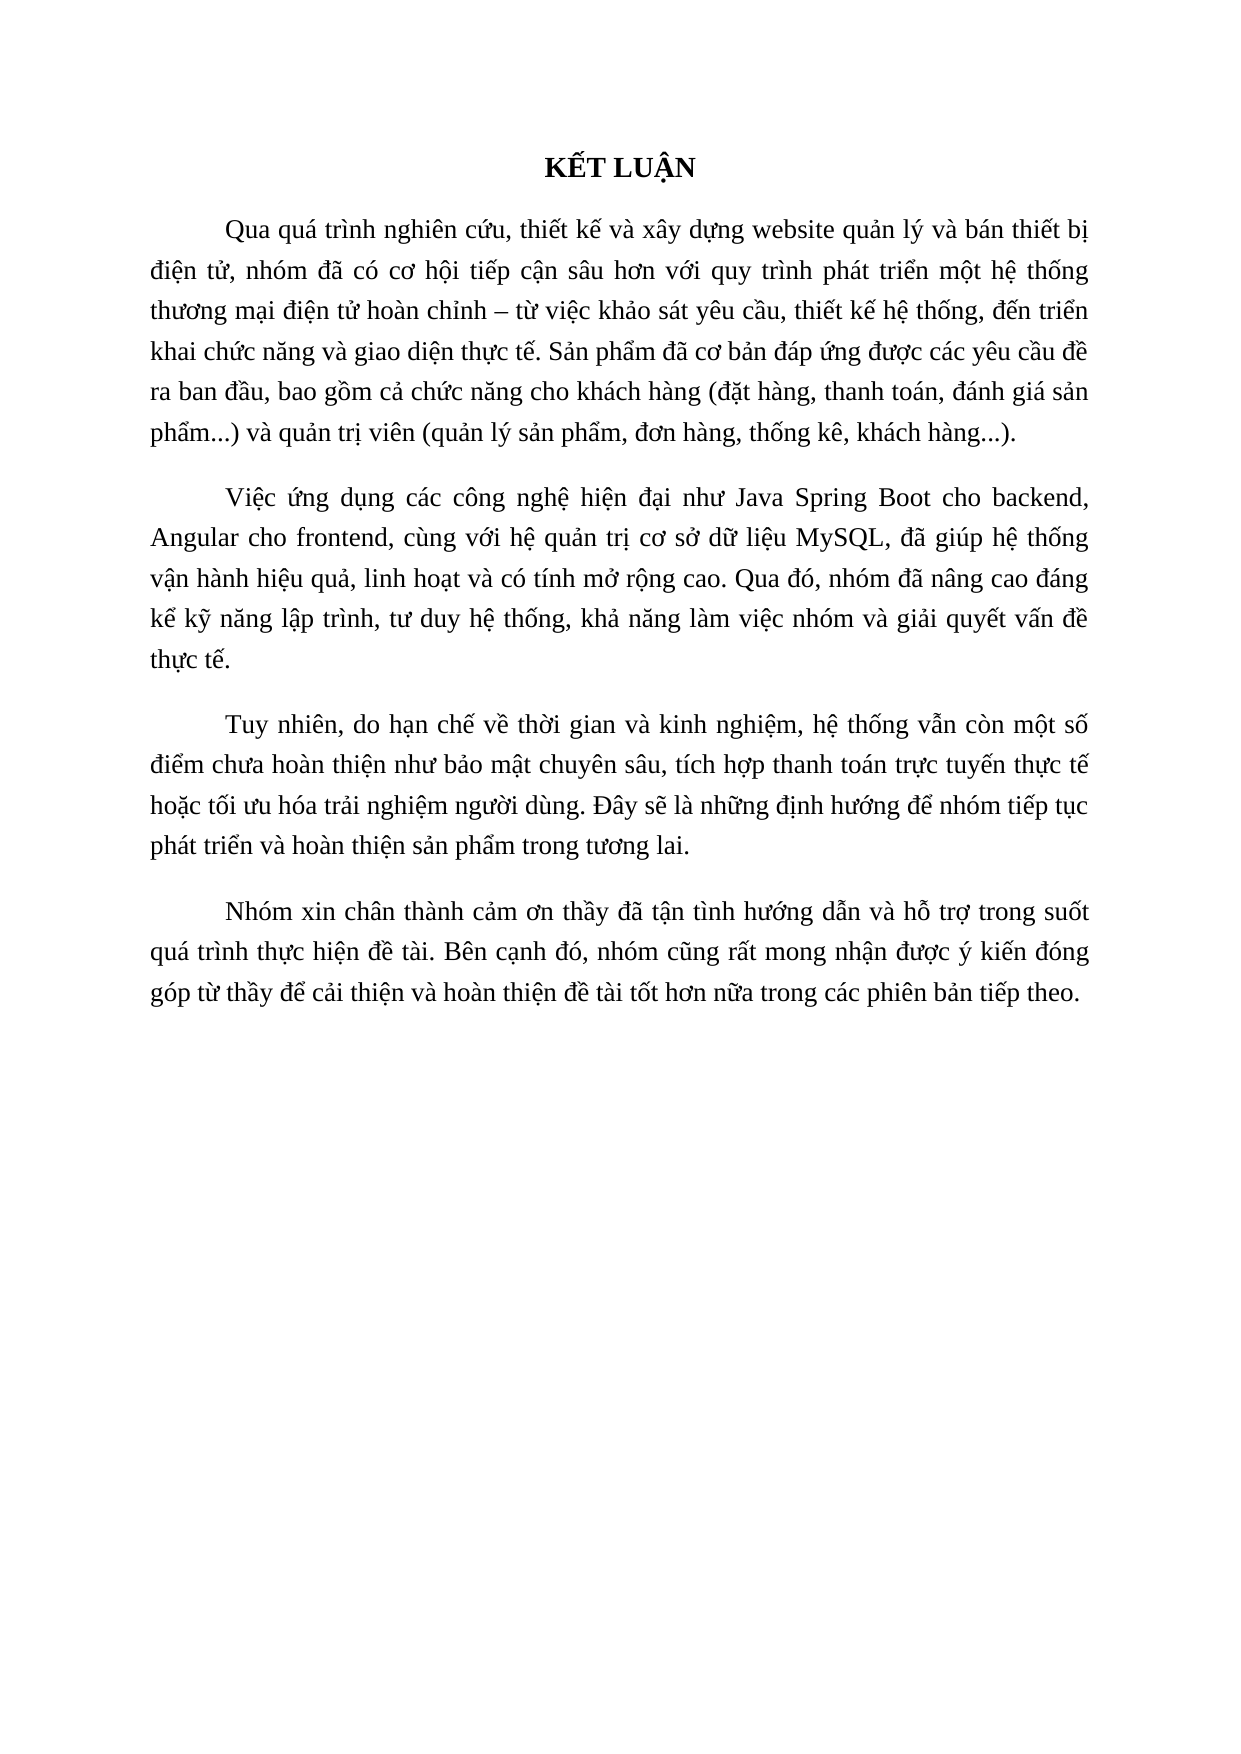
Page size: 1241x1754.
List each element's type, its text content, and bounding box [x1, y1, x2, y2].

text Nhóm xin chân thành cảm ơn thầy đã tận tình hướng dẫn và hỗ trợ trong suốt quá trình thực hiện đề tài. Bên cạnh đó, nhóm cũng rất mong nhận được ý kiến đóng góp từ thầy để cải thiện và hoàn thiện đề tài tốt hơn nữa trong các phiên bản tiếp theo. [150, 895, 1090, 1007]
text Tuy nhiên, do hạn chế về thời gian và kinh nghiệm, hệ thống vẫn còn một số điểm chưa hoàn thiện như bảo mật chuyên sâu, tích hợp thanh toán trực tuyến thực tế hoặc tối ưu hóa trải nghiệm người dùng. Đây sẽ là những định hướng để nhóm tiếp tục phát triển và hoàn thiện sản phẩm trong tương lai. [150, 708, 1090, 861]
subtitle KẾT LUẬN [150, 150, 1090, 183]
text Qua quá trình nghiên cứu, thiết kế và xây dựng website quản lý và bán thiết bị điện tử, nhóm đã có cơ hội tiếp cận sâu hơn với quy trình phát triển một hệ thống thương mại điện tử hoàn chỉnh – từ việc khảo sát yêu cầu, thiết kế hệ thống, đến triển khai chức năng và giao diện thực tế. Sản phẩm đã cơ bản đáp ứng được các yêu cầu đề ra ban đầu, bao gồm cả chức năng cho khách hàng (đặt hàng, thanh toán, đánh giá sản phẩm...) và quản trị viên (quản lý sản phẩm, đơn hàng, thống kê, khách hàng...). [150, 213, 1090, 447]
text Việc ứng dụng các công nghệ hiện đại như Java Spring Boot cho backend, Angular cho frontend, cùng với hệ quản trị cơ sở dữ liệu MySQL, đã giúp hệ thống vận hành hiệu quả, linh hoạt và có tính mở rộng cao. Qua đó, nhóm đã nâng cao đáng kể kỹ năng lập trình, tư duy hệ thống, khả năng làm việc nhóm và giải quyết vấn đề thực tế. [150, 481, 1090, 674]
